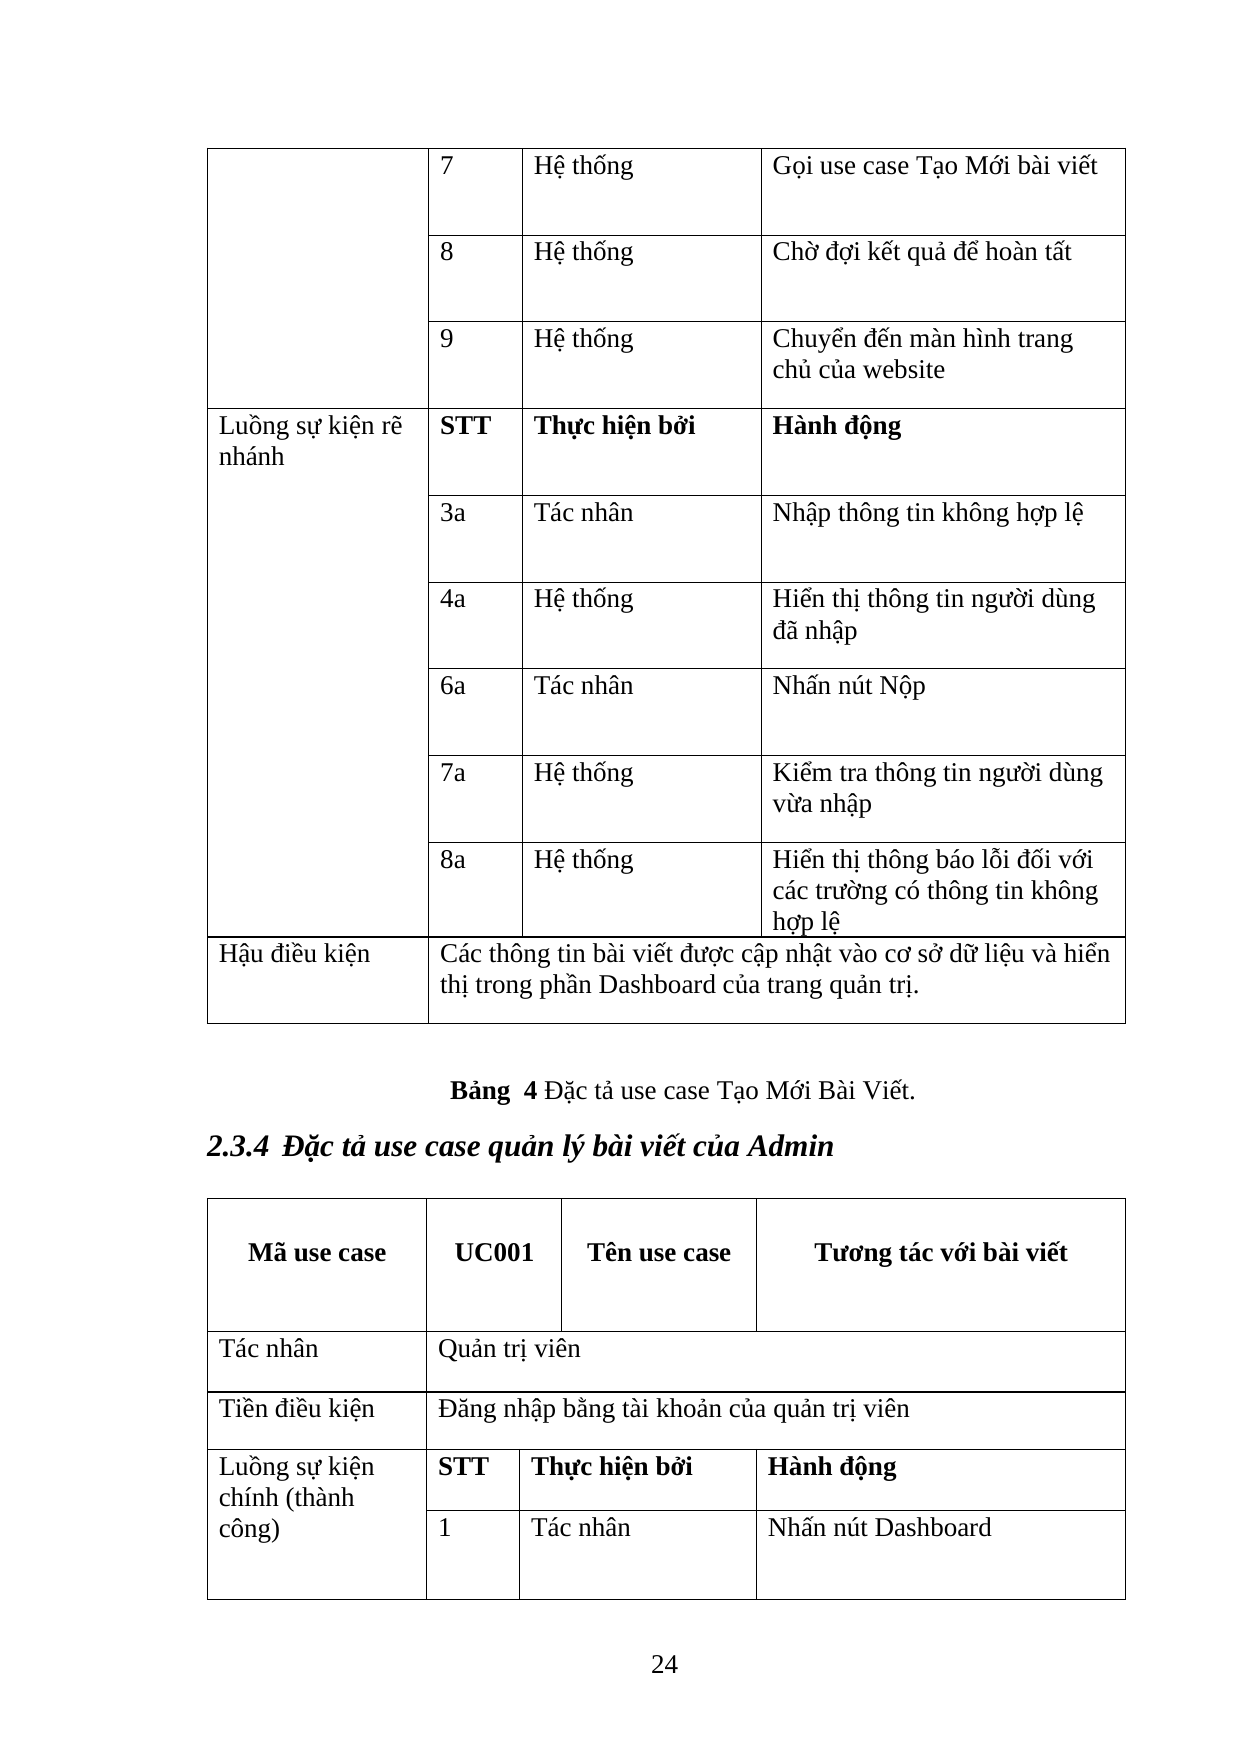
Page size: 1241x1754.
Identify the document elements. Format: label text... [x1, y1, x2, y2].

table_header UC001 [427, 1199, 561, 1331]
table_cell 7a [429, 756, 522, 842]
table_cell Tác nhân [208, 1332, 426, 1391]
text Bảng 4 Đặc tả use case Tạo Mới Bài Viết. [207, 1074, 1122, 1106]
table_cell Thực hiện bởi [523, 409, 761, 495]
table_cell Hệ thống [523, 322, 761, 408]
table_header Tên use case [562, 1199, 756, 1331]
table_header Tương tác với bài viết [757, 1199, 1125, 1331]
table_cell STT [427, 1450, 519, 1509]
table_cell 9 [429, 322, 522, 408]
table_cell Nhấn nút Nộp [762, 669, 1125, 755]
table_cell Hành động [762, 409, 1125, 495]
table_cell Gọi use case Tạo Mới bài viết [762, 149, 1125, 234]
table_cell Các thông tin bài viết được cập nhật vào cơ sở dữ liệu và hiển thị trong phần Dashboard của trang quản trị. [429, 938, 1125, 1023]
table_cell Tiền điều kiện [208, 1393, 426, 1449]
table_cell Hệ thống [523, 843, 761, 936]
list Đặc tả use case quản lý bài viết của Admin [207, 1127, 1122, 1163]
table_cell Tác nhân [520, 1511, 756, 1599]
table_cell Chờ đợi kết quả để hoàn tất [762, 236, 1125, 321]
table_header Mã use case [208, 1199, 426, 1331]
table_cell Hệ thống [523, 236, 761, 321]
table_cell Kiểm tra thông tin người dùng vừa nhập [762, 756, 1125, 842]
table_cell Quản trị viên [427, 1332, 1125, 1391]
table_cell Hệ thống [523, 583, 761, 668]
table_cell Nhập thông tin không hợp lệ [762, 496, 1125, 582]
table_cell Luồng sự kiện chính (thành công) [208, 1450, 426, 1599]
table_cell Nhấn nút Dashboard [757, 1511, 1125, 1599]
table_cell Hiển thị thông báo lỗi đối với các trường có thông tin không hợp lệ [762, 843, 1125, 936]
table_cell Tác nhân [523, 496, 761, 582]
table_cell Hệ thống [523, 149, 761, 234]
table_cell Chuyển đến màn hình trang chủ của website [762, 322, 1125, 408]
table_cell Tác nhân [523, 669, 761, 755]
table_cell Hành động [757, 1450, 1125, 1509]
table_cell 7 [429, 149, 522, 234]
table_cell Thực hiện bởi [520, 1450, 756, 1509]
table_cell Luồng sự kiện rẽ nhánh [208, 409, 428, 936]
table_cell 1 [427, 1511, 519, 1599]
table_cell STT [429, 409, 522, 495]
table_cell Hiển thị thông tin người dùng đã nhập [762, 583, 1125, 668]
table_cell 4a [429, 583, 522, 668]
table_cell Hệ thống [523, 756, 761, 842]
table_cell 8 [429, 236, 522, 321]
table_cell 6a [429, 669, 522, 755]
table_cell 3a [429, 496, 522, 582]
table_cell Hậu điều kiện [208, 938, 428, 1023]
table_cell 8a [429, 843, 522, 936]
table_cell Đăng nhập bằng tài khoản của quản trị viên [427, 1393, 1125, 1449]
